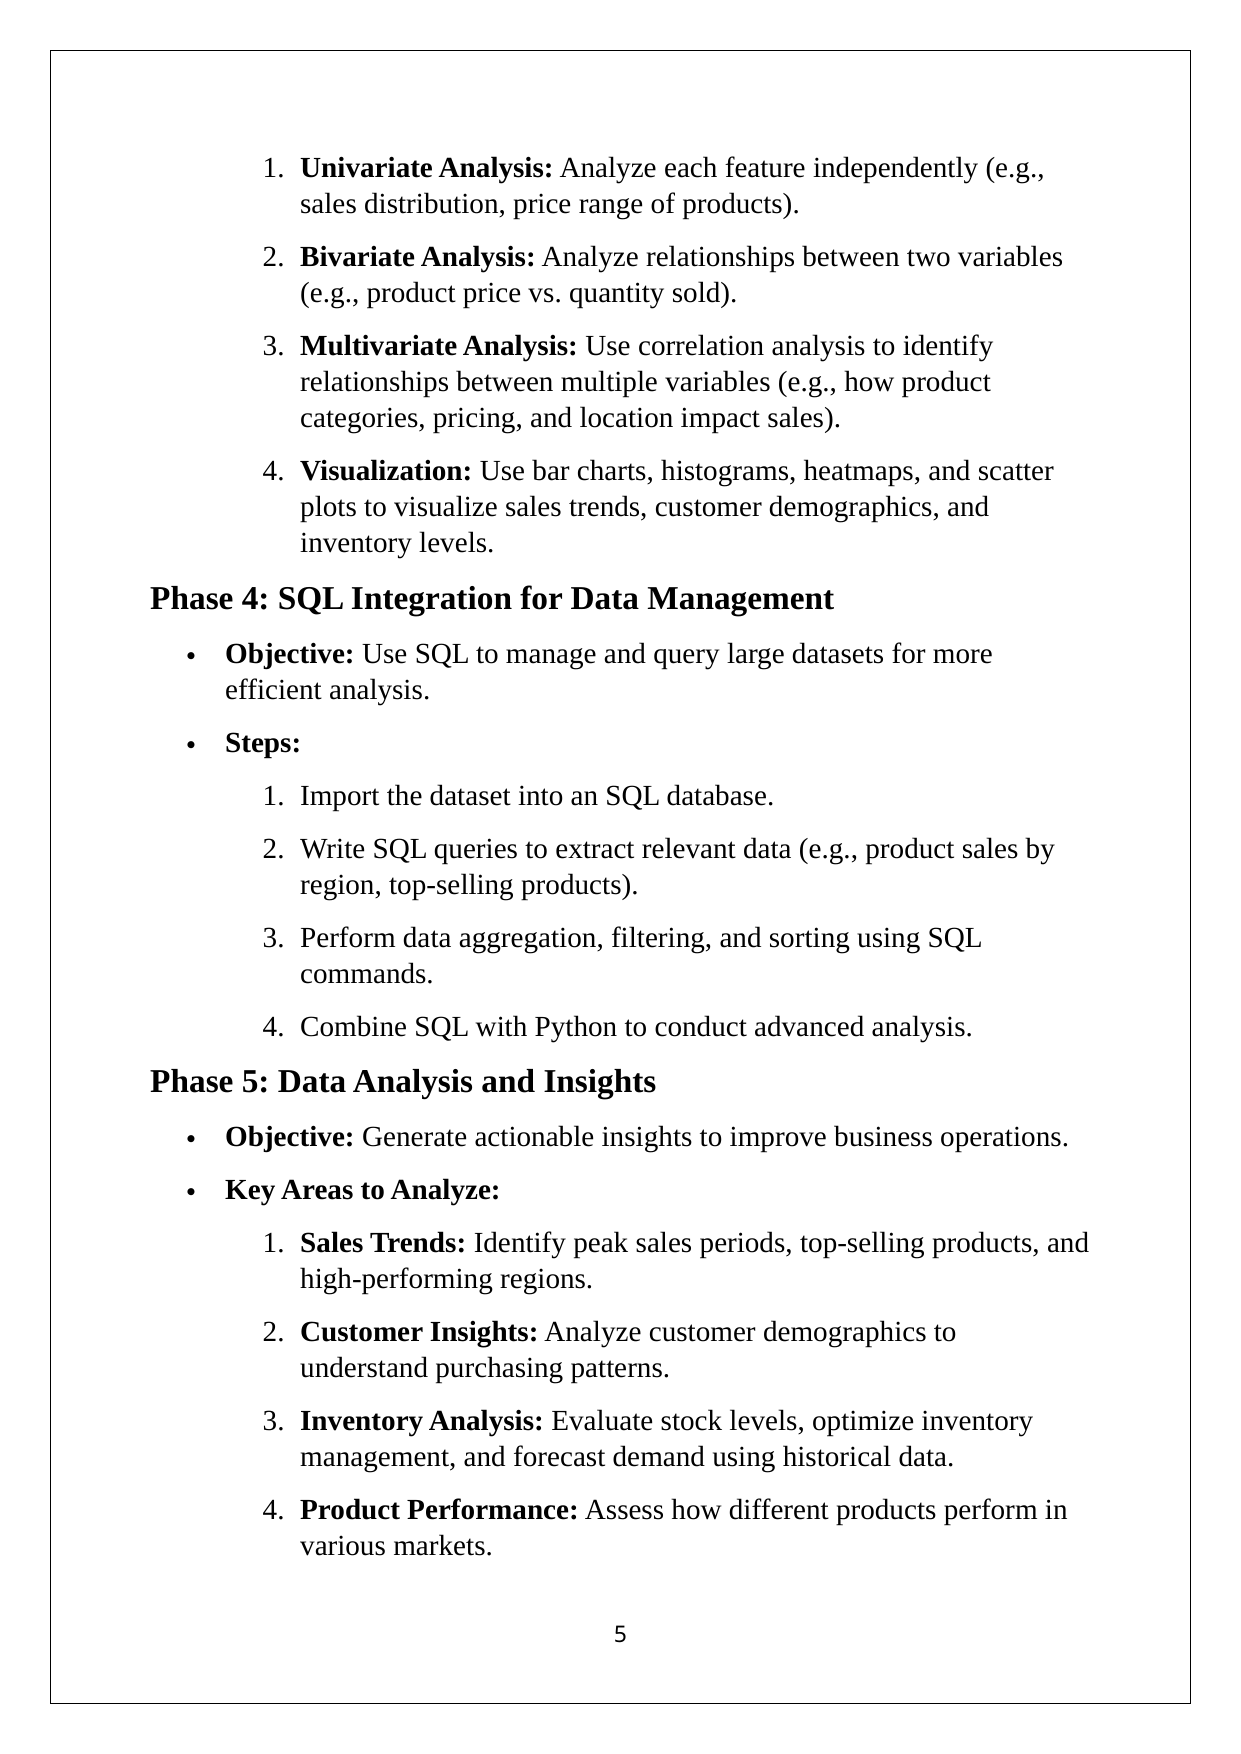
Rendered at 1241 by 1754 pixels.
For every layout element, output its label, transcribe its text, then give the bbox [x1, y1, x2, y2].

list Perform data aggregation, filtering, and sorting using SQL commands. [262, 920, 1090, 989]
list Objective: Generate actionable insights to improve business operations. [187, 1119, 1090, 1153]
list Key Areas to Analyze: [187, 1172, 1090, 1206]
list Customer Insights: Analyze customer demographics to understand purchasing patterns. [262, 1314, 1090, 1384]
text Phase 5: Data Analysis and Insights [150, 1061, 1090, 1100]
list Write SQL queries to extract relevant data (e.g., product sales by region, top-selling products). [262, 831, 1090, 900]
text Phase 4: SQL Integration for Data Management [150, 578, 1090, 616]
list Combine SQL with Python to conduct advanced analysis. [262, 1009, 1090, 1042]
list Steps: [187, 725, 1090, 759]
list Product Performance: Assess how different products perform in various markets. [262, 1492, 1090, 1562]
list Objective: Use SQL to manage and query large datasets for more efficient analysis. [187, 636, 1090, 706]
list Univariate Analysis: Analyze each feature independently (e.g., sales distribution, price range of products). [262, 150, 1090, 220]
list Bivariate Analysis: Analyze relationships between two variables (e.g., product price vs. quantity sold). [262, 239, 1090, 309]
list Multivariate Analysis: Use correlation analysis to identify relationships between multiple variables (e.g., how product categories, pricing, and location impact sales). [262, 328, 1090, 434]
list Import the dataset into an SQL database. [262, 778, 1090, 811]
list Sales Trends: Identify peak sales periods, top-selling products, and high-performing regions. [262, 1225, 1090, 1295]
list Visualization: Use bar charts, histograms, heatmaps, and scatter plots to visualize sales trends, customer demographics, and inventory levels. [262, 453, 1090, 559]
list Inventory Analysis: Evaluate stock levels, optimize inventory management, and forecast demand using historical data. [262, 1403, 1090, 1473]
